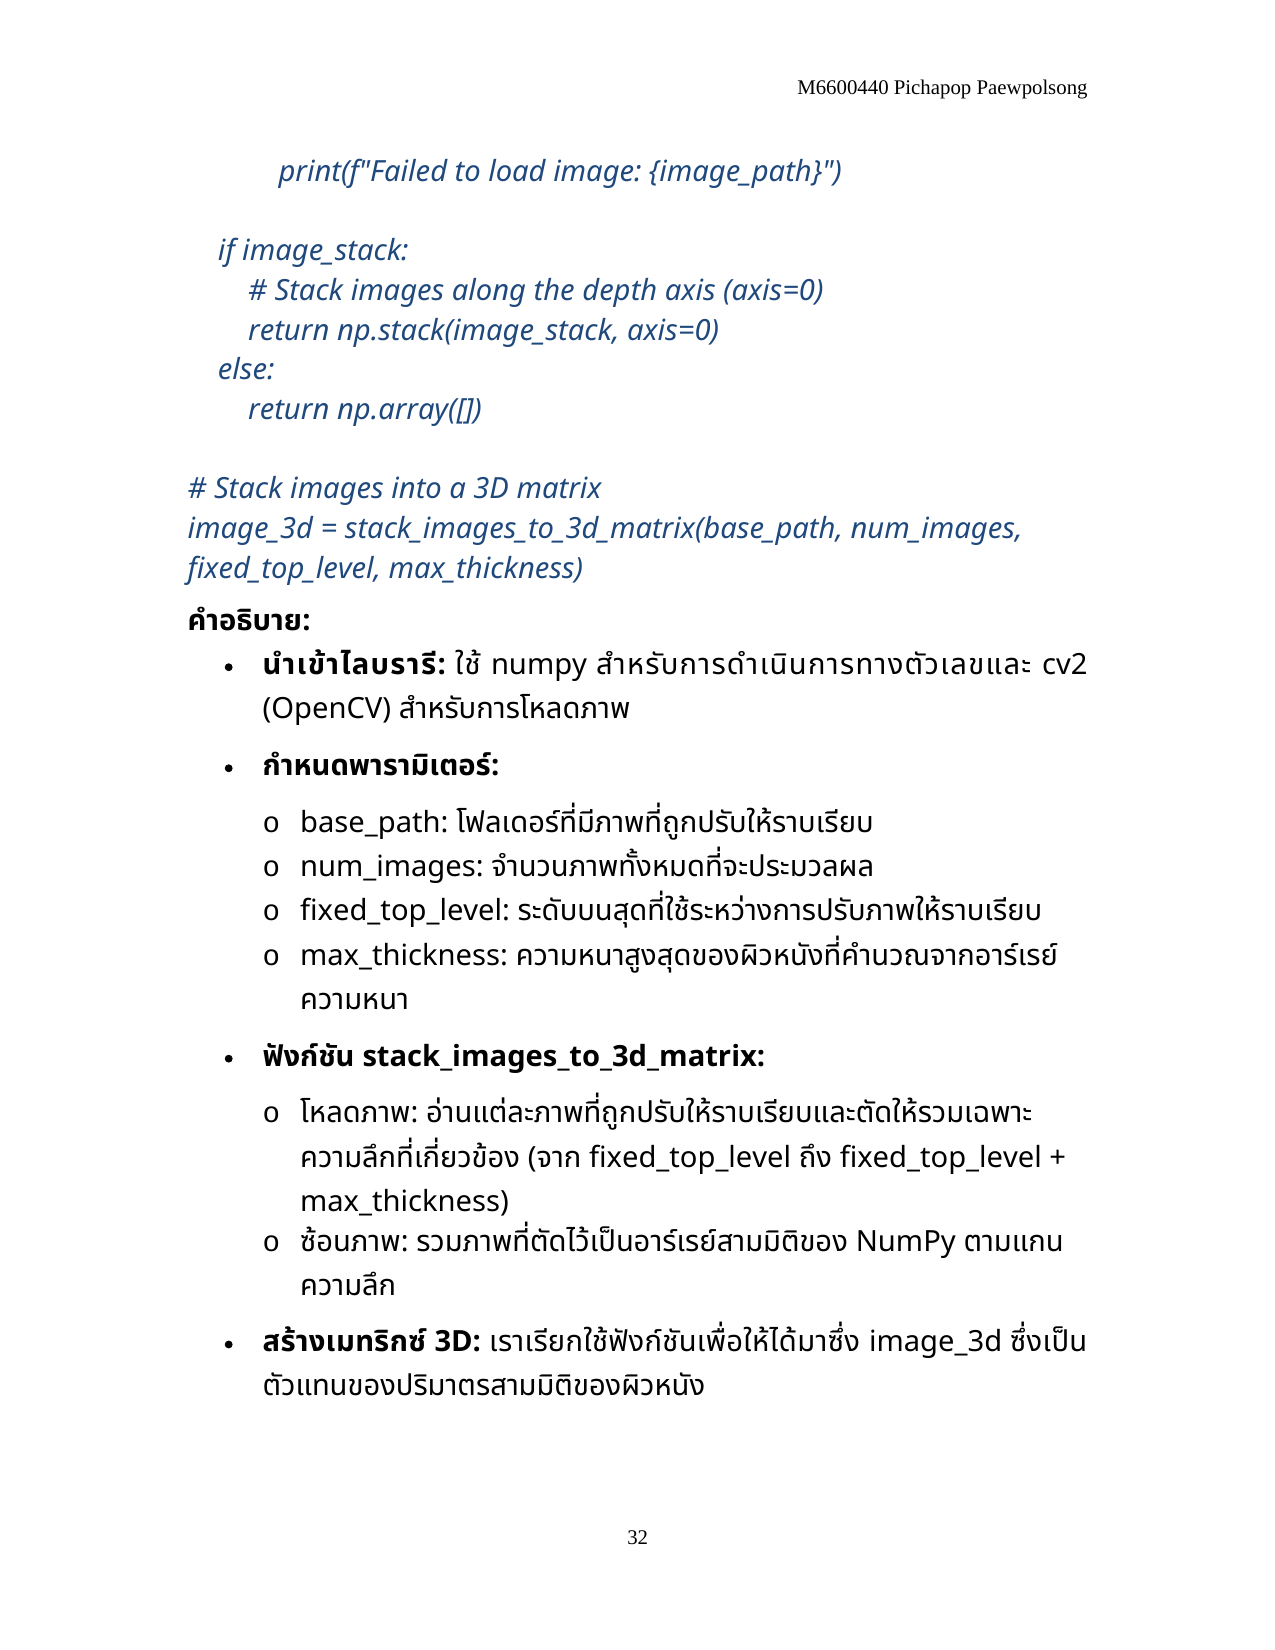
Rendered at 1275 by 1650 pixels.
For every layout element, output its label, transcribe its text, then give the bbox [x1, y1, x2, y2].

list ซ้อนภาพ: รวมภาพที่ตัดไว้เป็นอาร์เรย์สามมิติของ NumPy ตามแกนความลึก [262, 1220, 1087, 1308]
text else: [187, 348, 1087, 388]
list นำเข้าไลบรารี: ใช้ numpy สำหรับการดำเนินการทางตัวเลขและ cv2 (OpenCV) สำหรับการโหลดภาพ [225, 643, 1087, 732]
list base_path: โฟลเดอร์ที่มีภาพที่ถูกปรับให้ราบเรียบ [262, 801, 1087, 845]
text image_3d = stack_images_to_3d_matrix(base_path, num_images, fixed_top_level, max_thickness) [187, 507, 1087, 587]
list ฟังก์ชัน stack_images_to_3d_matrix: [225, 1035, 1087, 1079]
list max_thickness: ความหนาสูงสุดของผิวหนังที่คำนวณจากอาร์เรย์ความหนา [262, 934, 1087, 1022]
text if image_stack: [187, 229, 1087, 269]
text return np.array([]) [187, 388, 1087, 428]
list num_images: จำนวนภาพทั้งหมดที่จะประมวลผล [262, 845, 1087, 890]
text # Stack images into a 3D matrix [187, 467, 1087, 507]
list โหลดภาพ: อ่านแต่ละภาพที่ถูกปรับให้ราบเรียบและตัดให้รวมเฉพาะความลึกที่เกี่ยวข้อง (จาก fixed_top_level ถึง fixed_top_level + max_thickness) [262, 1092, 1087, 1220]
text print(f"Failed to load image: {image_path}") [187, 150, 1087, 190]
list fixed_top_level: ระดับบนสุดที่ใช้ระหว่างการปรับภาพให้ราบเรียบ [262, 890, 1087, 934]
text return np.stack(image_stack, axis=0) [187, 309, 1087, 348]
list สร้างเมทริกซ์ 3D: เราเรียกใช้ฟังก์ชันเพื่อให้ได้มาซึ่ง image_3d ซึ่งเป็นตัวแทนของปริมาตรสามมิติของผิวหนัง [225, 1321, 1087, 1409]
text คำอธิบาย: [187, 599, 1087, 643]
list กำหนดพารามิเตอร์: [225, 744, 1087, 789]
text # Stack images along the depth axis (axis=0) [187, 269, 1087, 309]
